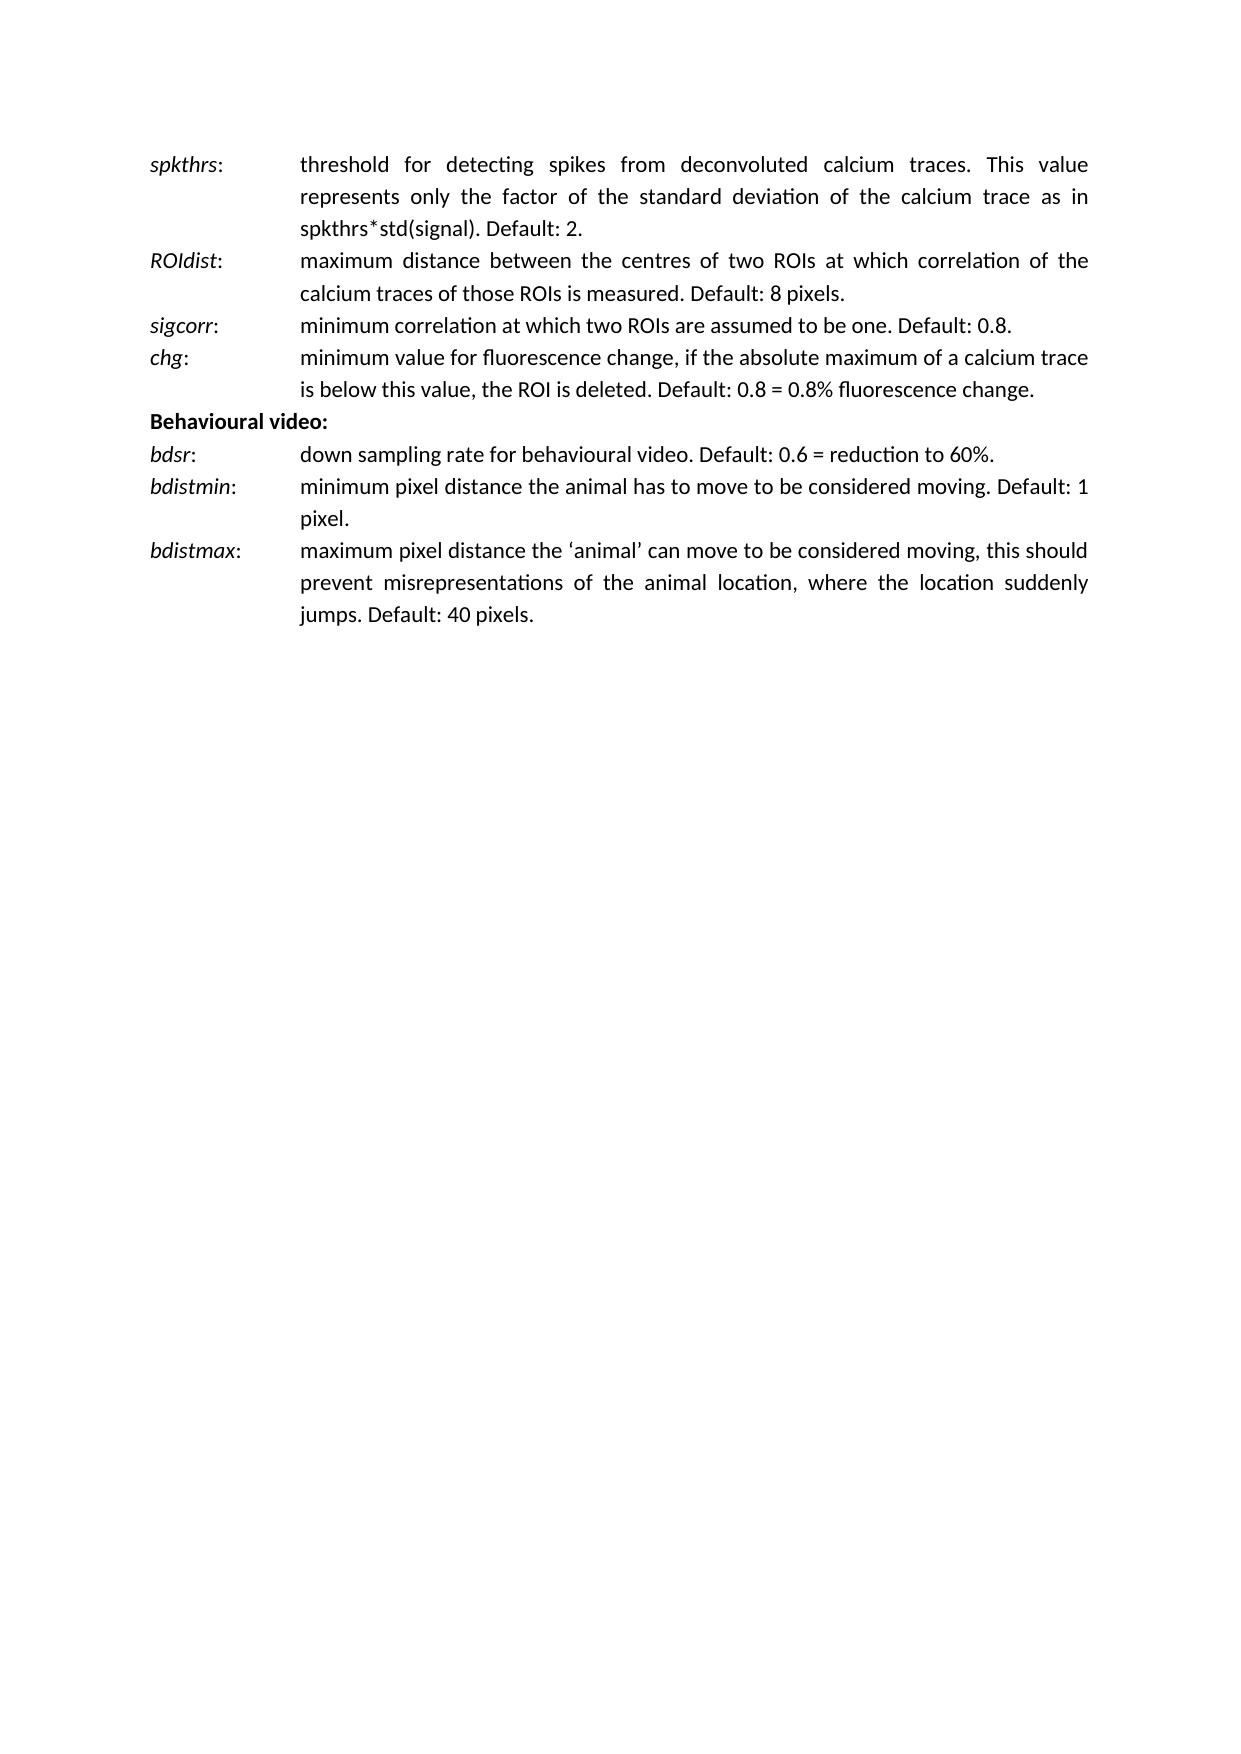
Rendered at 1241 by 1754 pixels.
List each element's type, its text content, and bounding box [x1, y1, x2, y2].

text ROIdist: maximum distance between the centres of two ROIs at which correlation of the calcium traces of those ROIs is measured. Default: 8 pixels. [150, 247, 1090, 307]
text sigcorr: minimum correlation at which two ROIs are assumed to be one. Default: 0.8. [150, 311, 1090, 339]
text Behavioural video: [150, 407, 1090, 436]
text bdistmin: minimum pixel distance the animal has to move to be considered moving. Default: 1 pixel. [150, 472, 1090, 532]
text bdsr: down sampling rate for behavioural video. Default: 0.6 = reduction to 60%. [150, 440, 1090, 468]
text spkthrs: threshold for detecting spikes from deconvoluted calcium traces. This value represents only the factor of the standard deviation of the calcium trace as in spkthrs*std(signal). Default: 2. [150, 150, 1090, 242]
text chg: minimum value for fluorescence change, if the absolute maximum of a calcium trace is below this value, the ROI is deleted. Default: 0.8 = 0.8% fluorescence change. [150, 343, 1090, 403]
text bdistmax: maximum pixel distance the ‘animal’ can move to be considered moving, this should prevent misrepresentations of the animal location, where the location suddenly jumps. Default: 40 pixels. [150, 536, 1090, 629]
